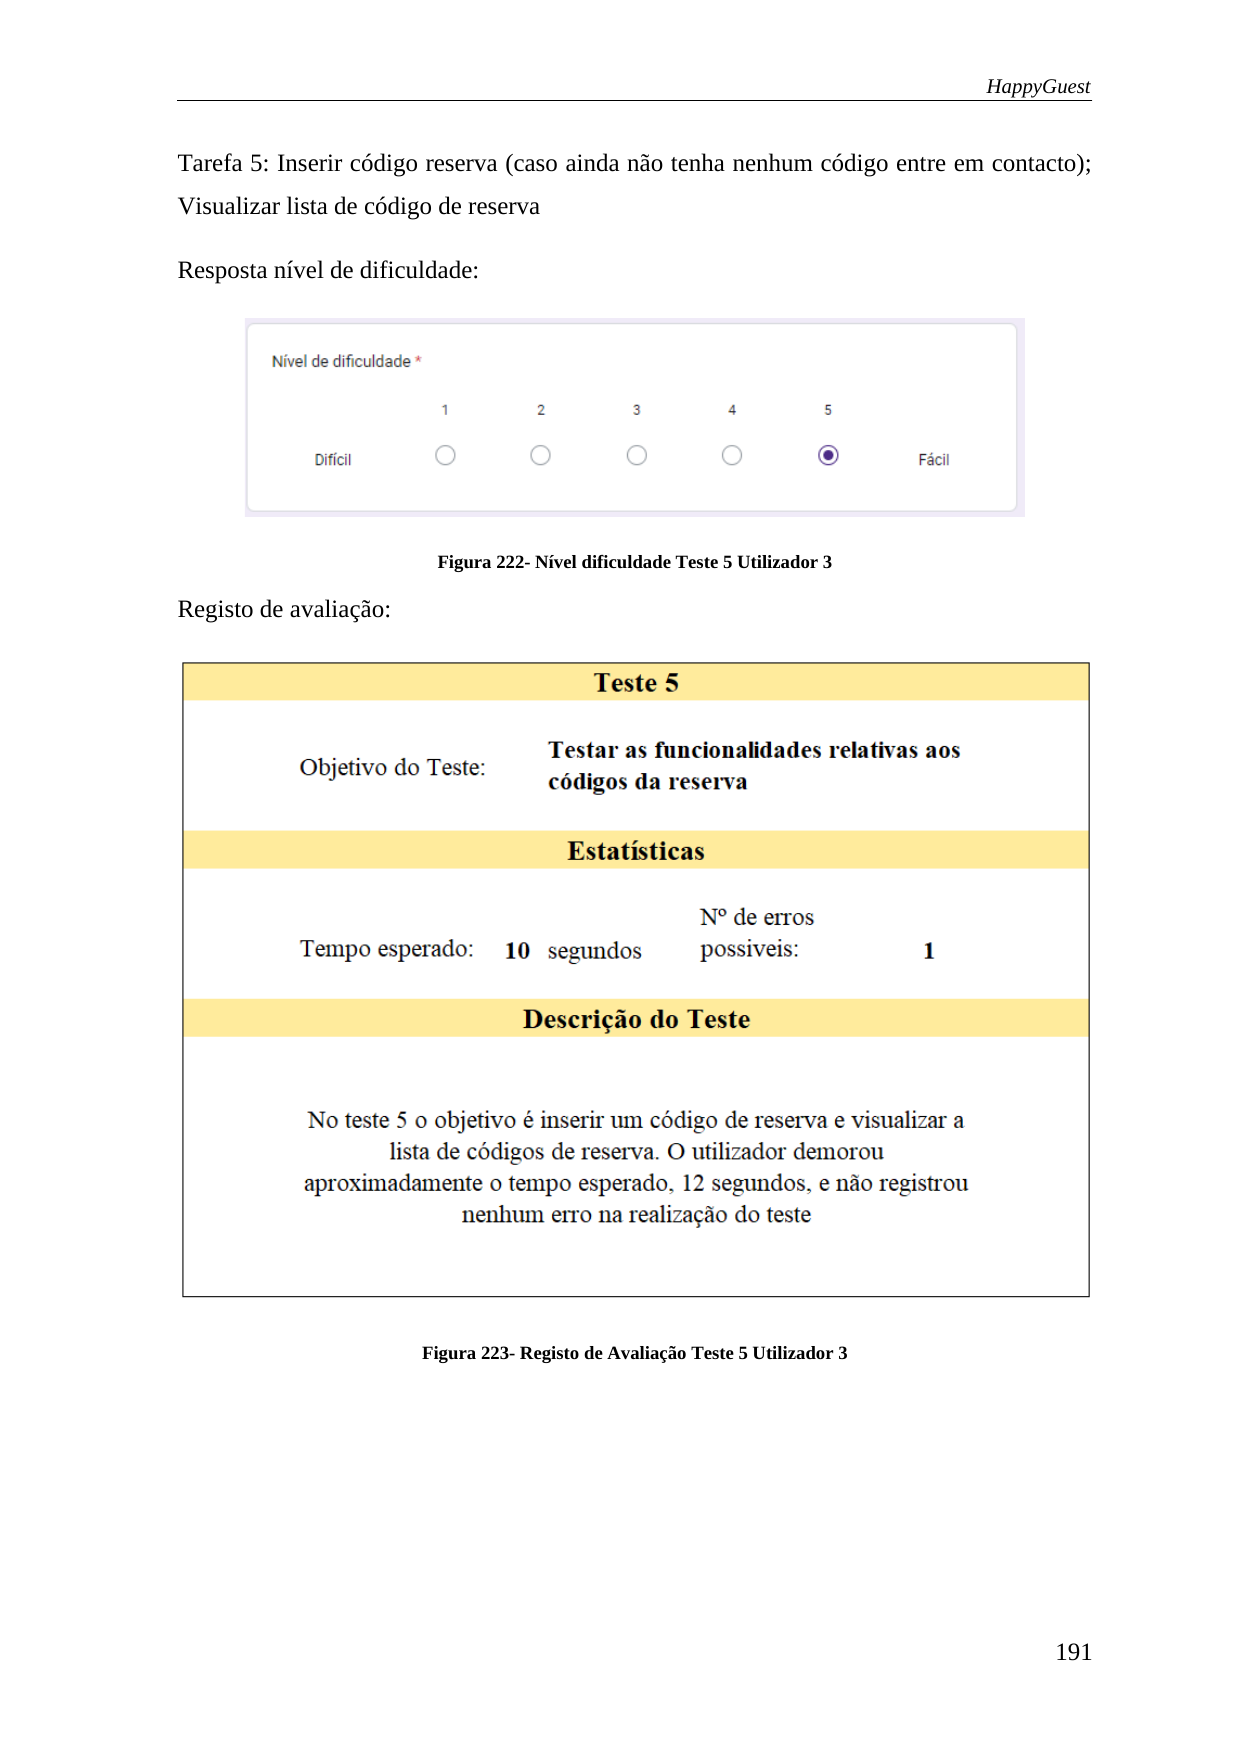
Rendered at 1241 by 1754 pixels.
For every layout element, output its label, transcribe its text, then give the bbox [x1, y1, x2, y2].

text Registo de avaliação: [177, 594, 1092, 623]
text Figura 222- Nível dificuldade Teste 5 Utilizador 3 [177, 551, 1092, 573]
text Tarefa 5: Inserir código reserva (caso ainda não tenha nenhum código entre em contacto); Visualizar lista de código de reserva [177, 148, 1092, 219]
picture [177, 657, 1093, 1307]
picture [244, 318, 1025, 517]
text Resposta nível de dificuldade: [177, 255, 1092, 283]
text Figura 223- Registo de Avaliação Teste 5 Utilizador 3 [177, 1342, 1092, 1363]
